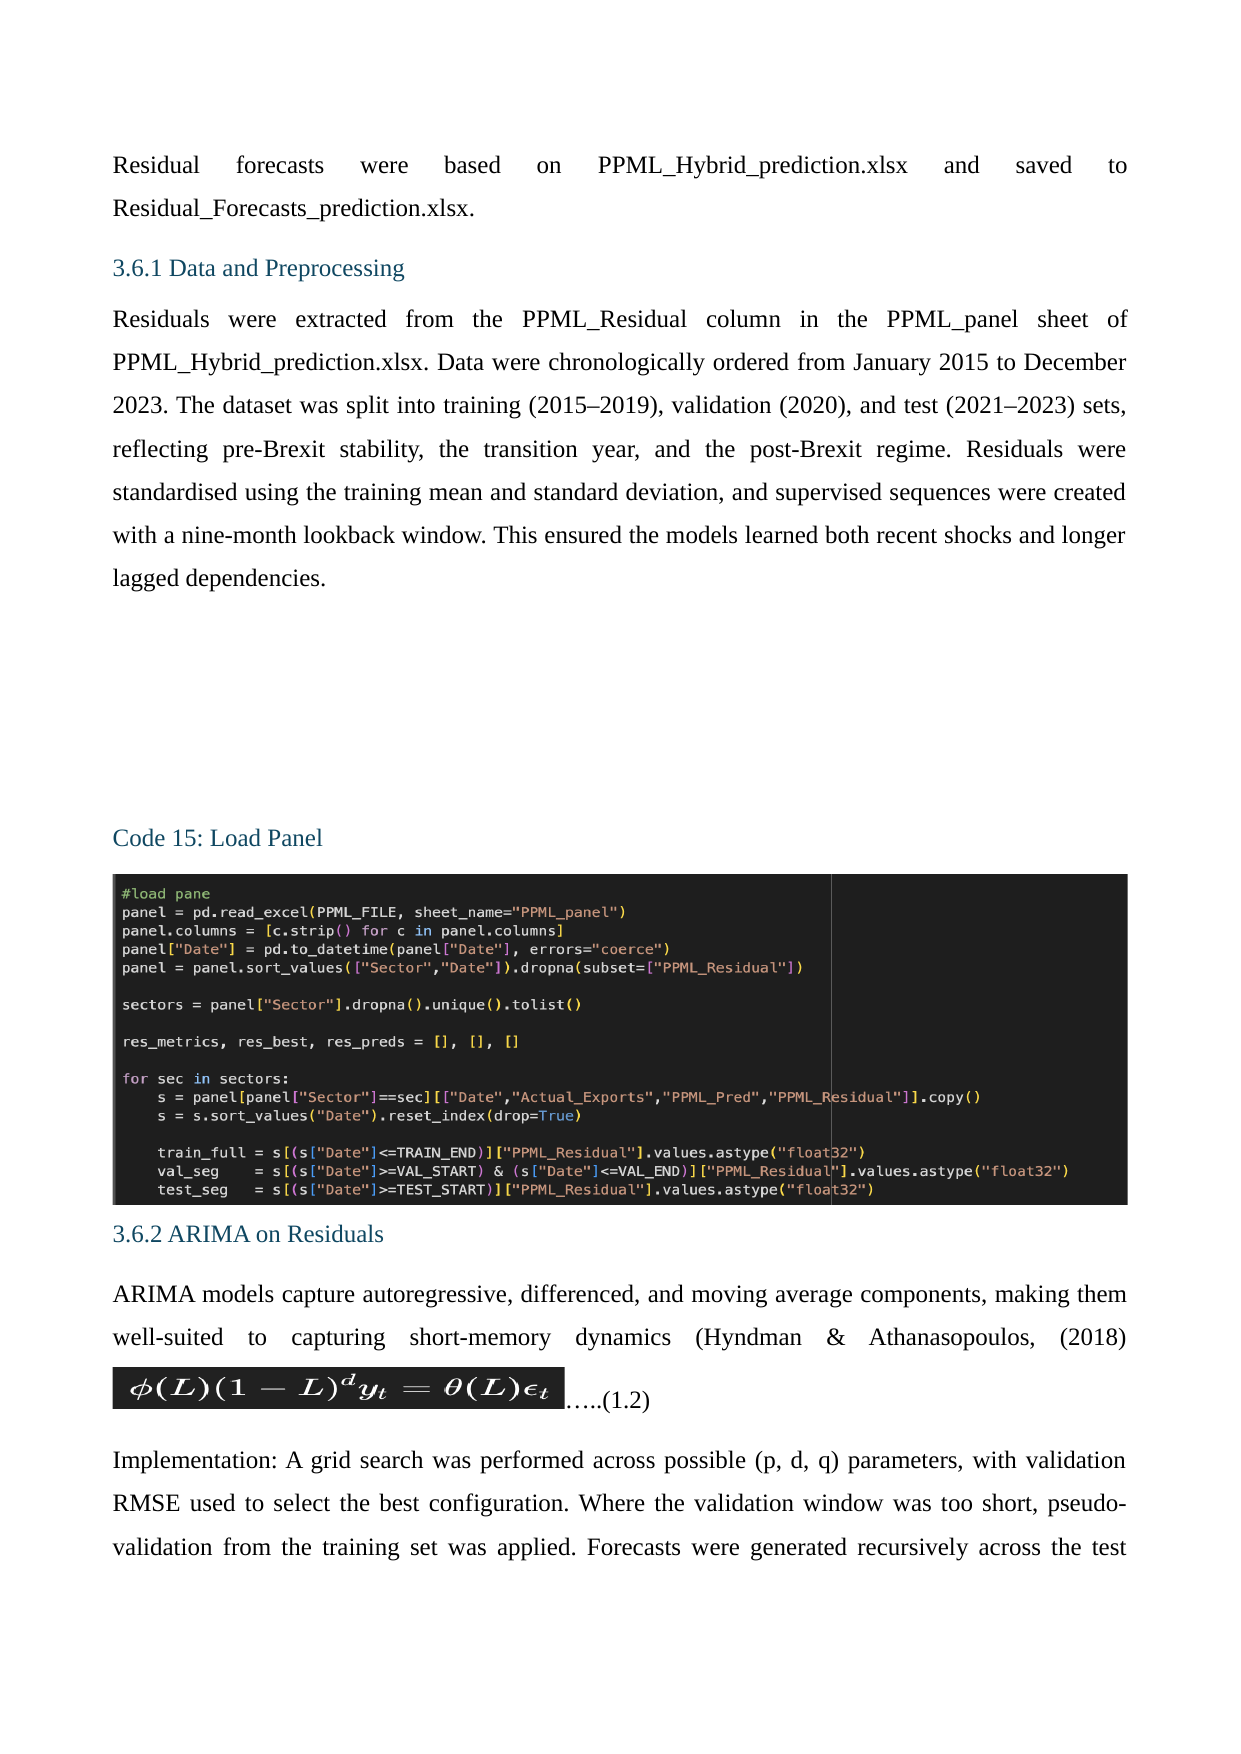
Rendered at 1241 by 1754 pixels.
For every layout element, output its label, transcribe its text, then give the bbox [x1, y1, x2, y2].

text Residuals were extracted from the PPML_Residual column in the PPML_panel sheet of PPML_Hybrid_prediction.xlsx. Data were chronologically ordered from January 2015 to December 2023. The dataset was split into training (2015–2019), validation (2020), and test (2021–2023) sets, reflecting pre-Brexit stability, the transition year, and the post-Brexit regime. Residuals were standardised using the training mean and standard deviation, and supervised sequences were created with a nine-month lookback window. This ensured the models learned both recent shocks and longer lagged dependencies. [112, 304, 1128, 592]
text ARIMA models capture autoregressive, differenced, and moving average components, making them well-suited to capturing short-memory dynamics (Hyndman & Athanasopoulos, (2018) …..(1.2) [112, 1279, 1128, 1414]
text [112, 1445, 1128, 1560]
text Residual forecasts were based on PPML_Hybrid_prediction.xlsx and saved to Residual_Forecasts_prediction.xlsx. [112, 150, 1128, 222]
subtitle Code 15: Load Panel [112, 823, 1128, 852]
picture [112, 1367, 565, 1409]
subtitle 3.6.1 Data and Preprocessing [112, 253, 1128, 282]
text 3.6.2 ARIMA on Residuals [112, 1205, 1128, 1248]
picture [112, 874, 1128, 1205]
